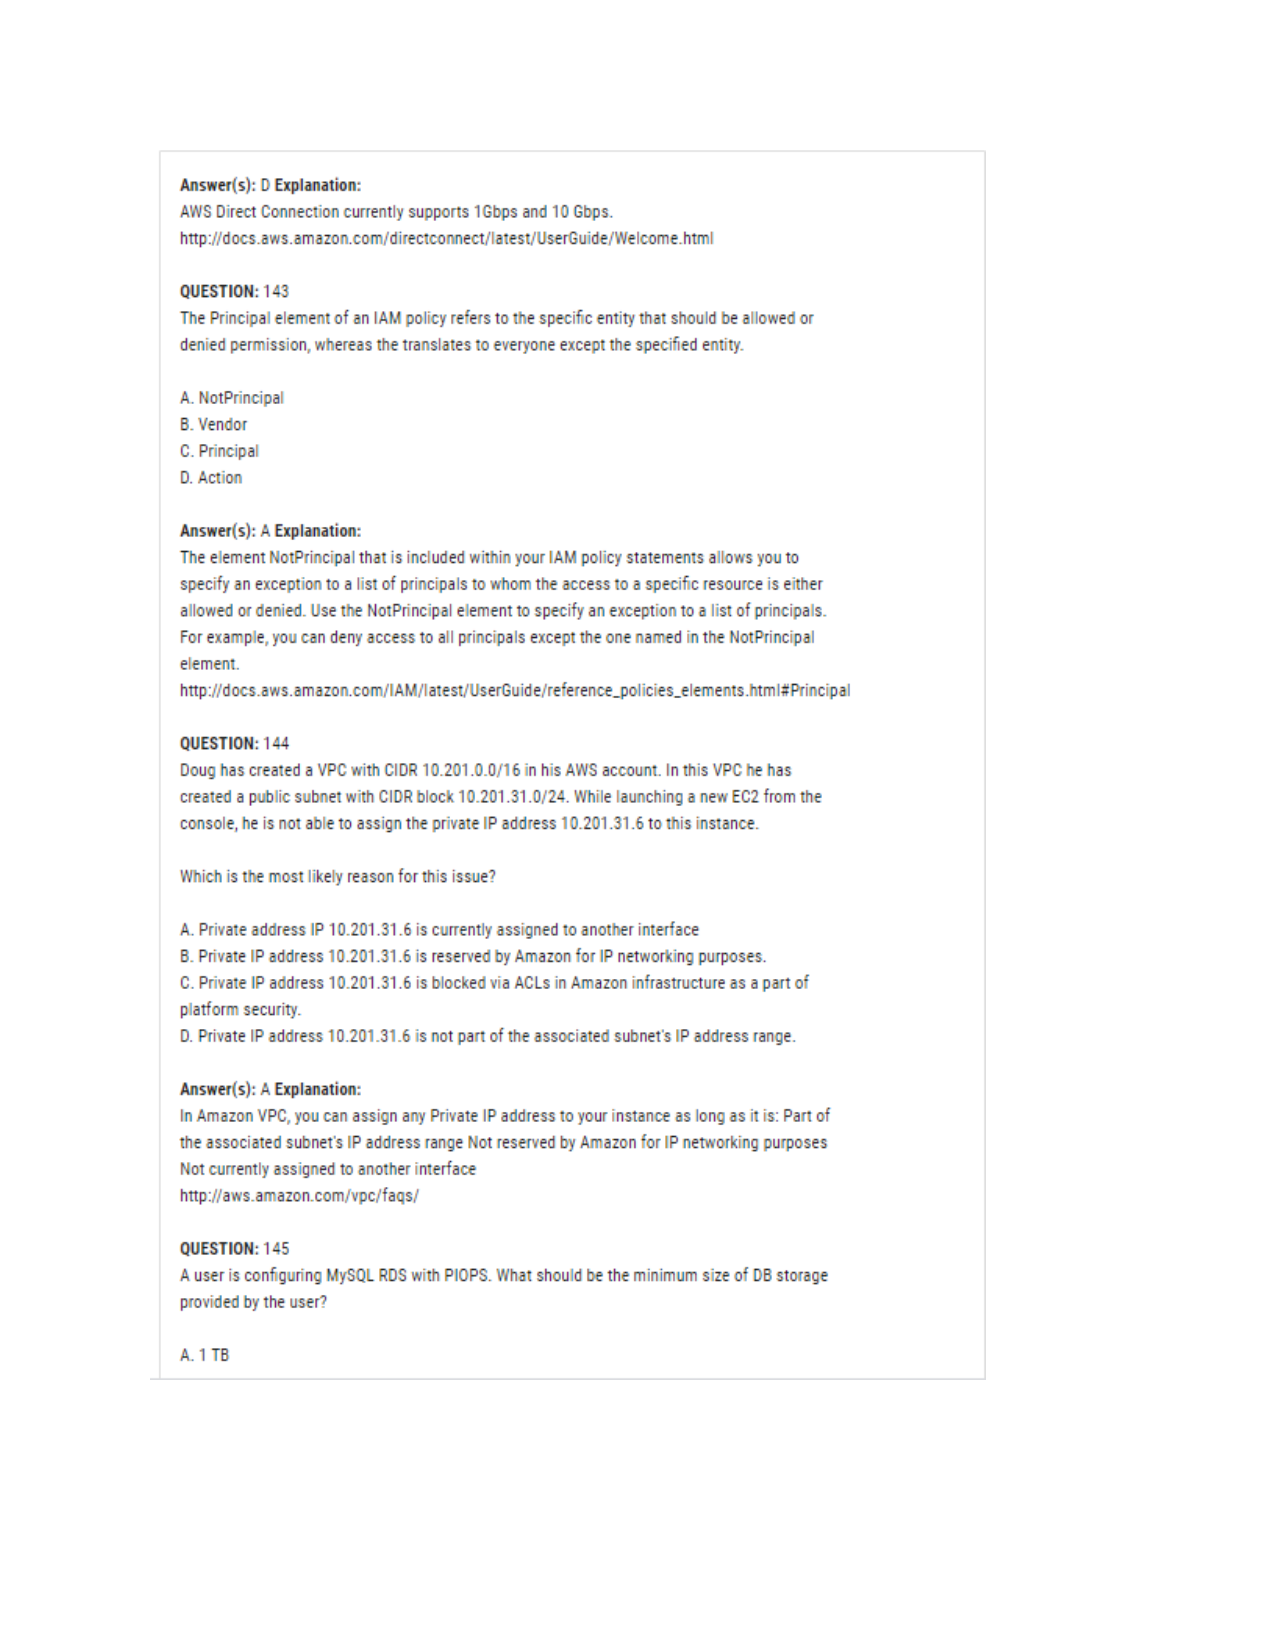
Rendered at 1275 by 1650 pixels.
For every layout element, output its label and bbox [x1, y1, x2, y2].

picture [150, 150, 986, 1380]
